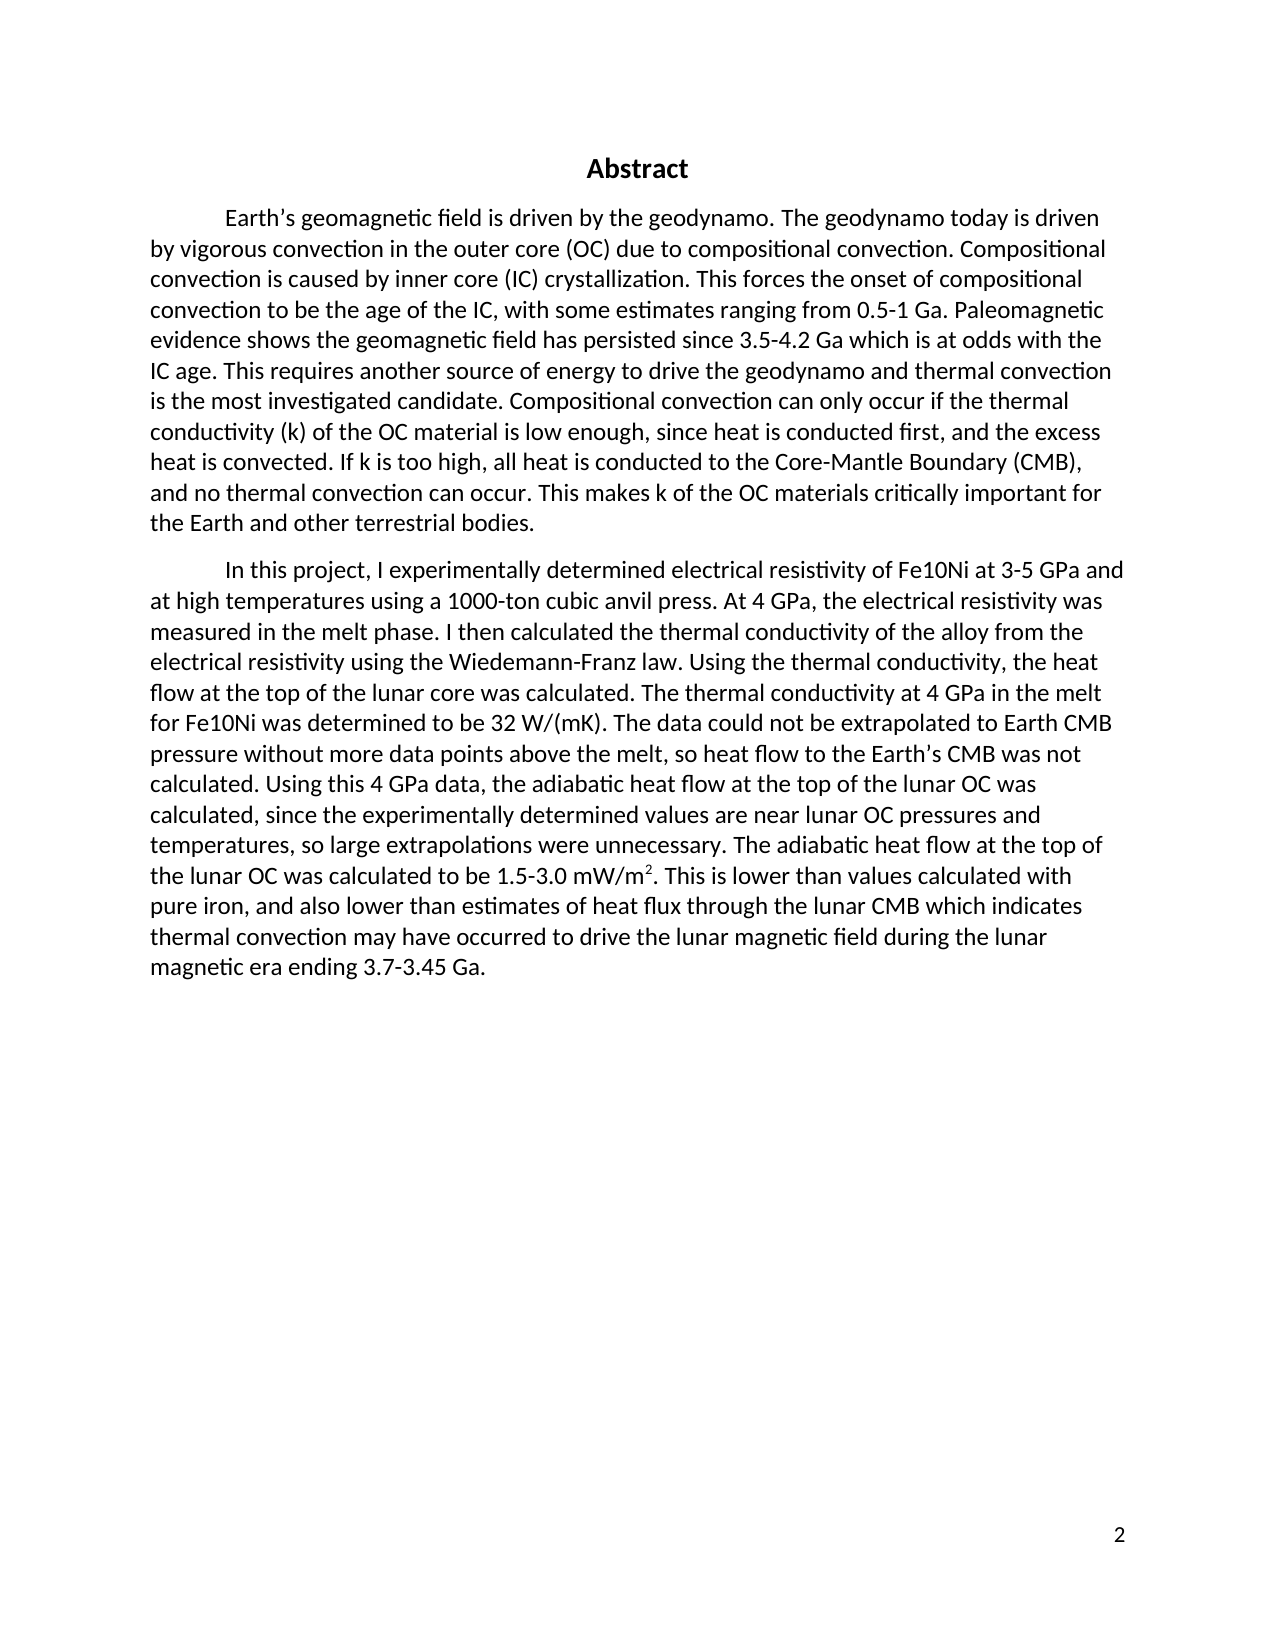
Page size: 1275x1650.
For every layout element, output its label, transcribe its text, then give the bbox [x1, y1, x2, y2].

text Abstract [150, 150, 1125, 186]
text In this project, I experimentally determined electrical resistivity of Fe10Ni at 3-5 GPa and at high temperatures using a 1000-ton cubic anvil press. At 4 GPa, the electrical resistivity was measured in the melt phase. I then calculated the thermal conductivity of the alloy from the electrical resistivity using the Wiedemann-Franz law. Using the thermal conductivity, the heat flow at the top of the lunar core was calculated. The thermal conductivity at 4 GPa in the melt for Fe10Ni was determined to be 32 W/(mK). The data could not be extrapolated to Earth CMB pressure without more data points above the melt, so heat flow to the Earth’s CMB was not calculated. Using this 4 GPa data, the adiabatic heat flow at the top of the lunar OC was calculated, since the experimentally determined values are near lunar OC pressures and temperatures, so large extrapolations were unnecessary. The adiabatic heat flow at the top of the lunar OC was calculated to be 1.5-3.0 mW/m2. This is lower than values calculated with pure iron, and also lower than estimates of heat flux through the lunar CMB which indicates thermal convection may have occurred to drive the lunar magnetic field during the lunar magnetic era ending 3.7-3.45 Ga. [150, 555, 1125, 982]
text Earth’s geomagnetic field is driven by the geodynamo. The geodynamo today is driven by vigorous convection in the outer core (OC) due to compositional convection. Compositional convection is caused by inner core (IC) crystallization. This forces the onset of compositional convection to be the age of the IC, with some estimates ranging from 0.5-1 Ga. Paleomagnetic evidence shows the geomagnetic field has persisted since 3.5-4.2 Ga which is at odds with the IC age. This requires another source of energy to drive the geodynamo and thermal convection is the most investigated candidate. Compositional convection can only occur if the thermal conductivity (k) of the OC material is low enough, since heat is conducted first, and the excess heat is convected. If k is too high, all heat is conducted to the Core-Mantle Boundary (CMB), and no thermal convection can occur. This makes k of the OC materials critically important for the Earth and other terrestrial bodies. [150, 202, 1125, 538]
